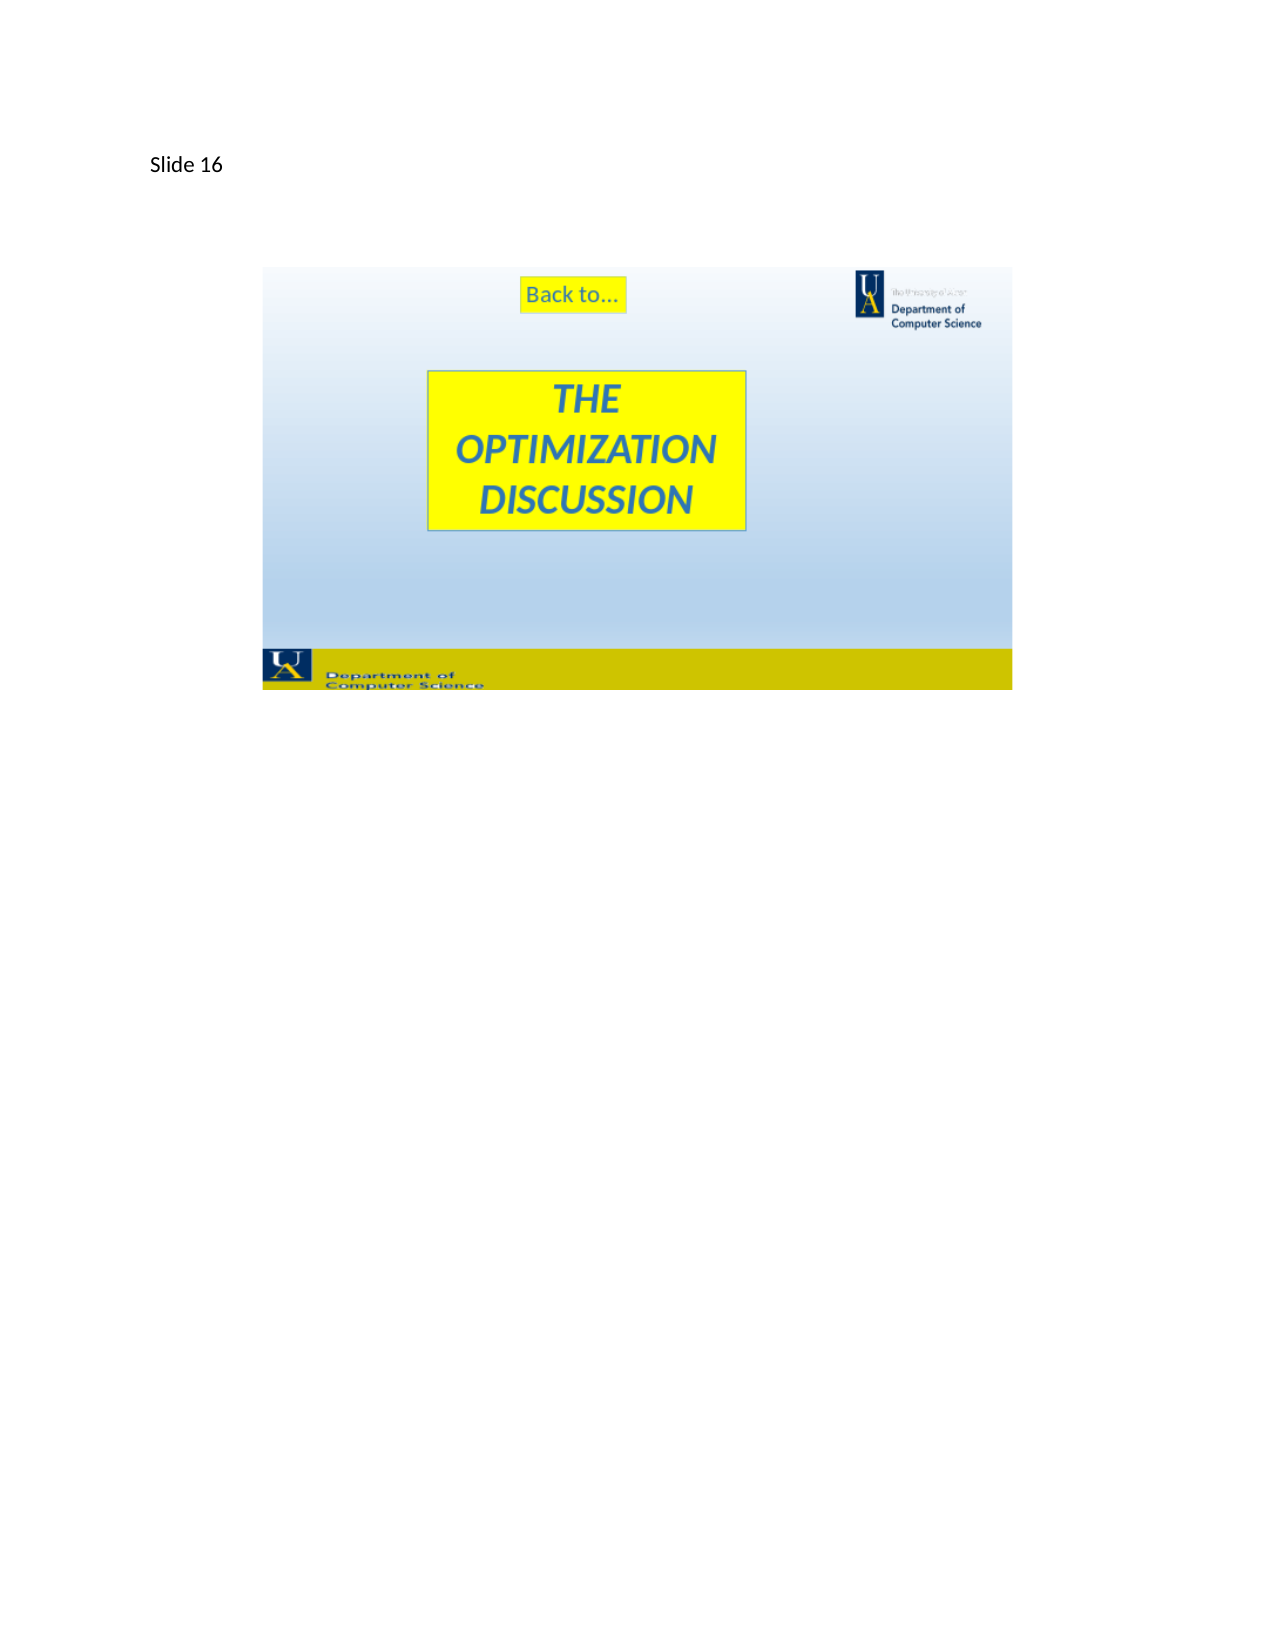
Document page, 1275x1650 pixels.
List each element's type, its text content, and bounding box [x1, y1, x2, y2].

text Slide 16 [150, 150, 1125, 178]
